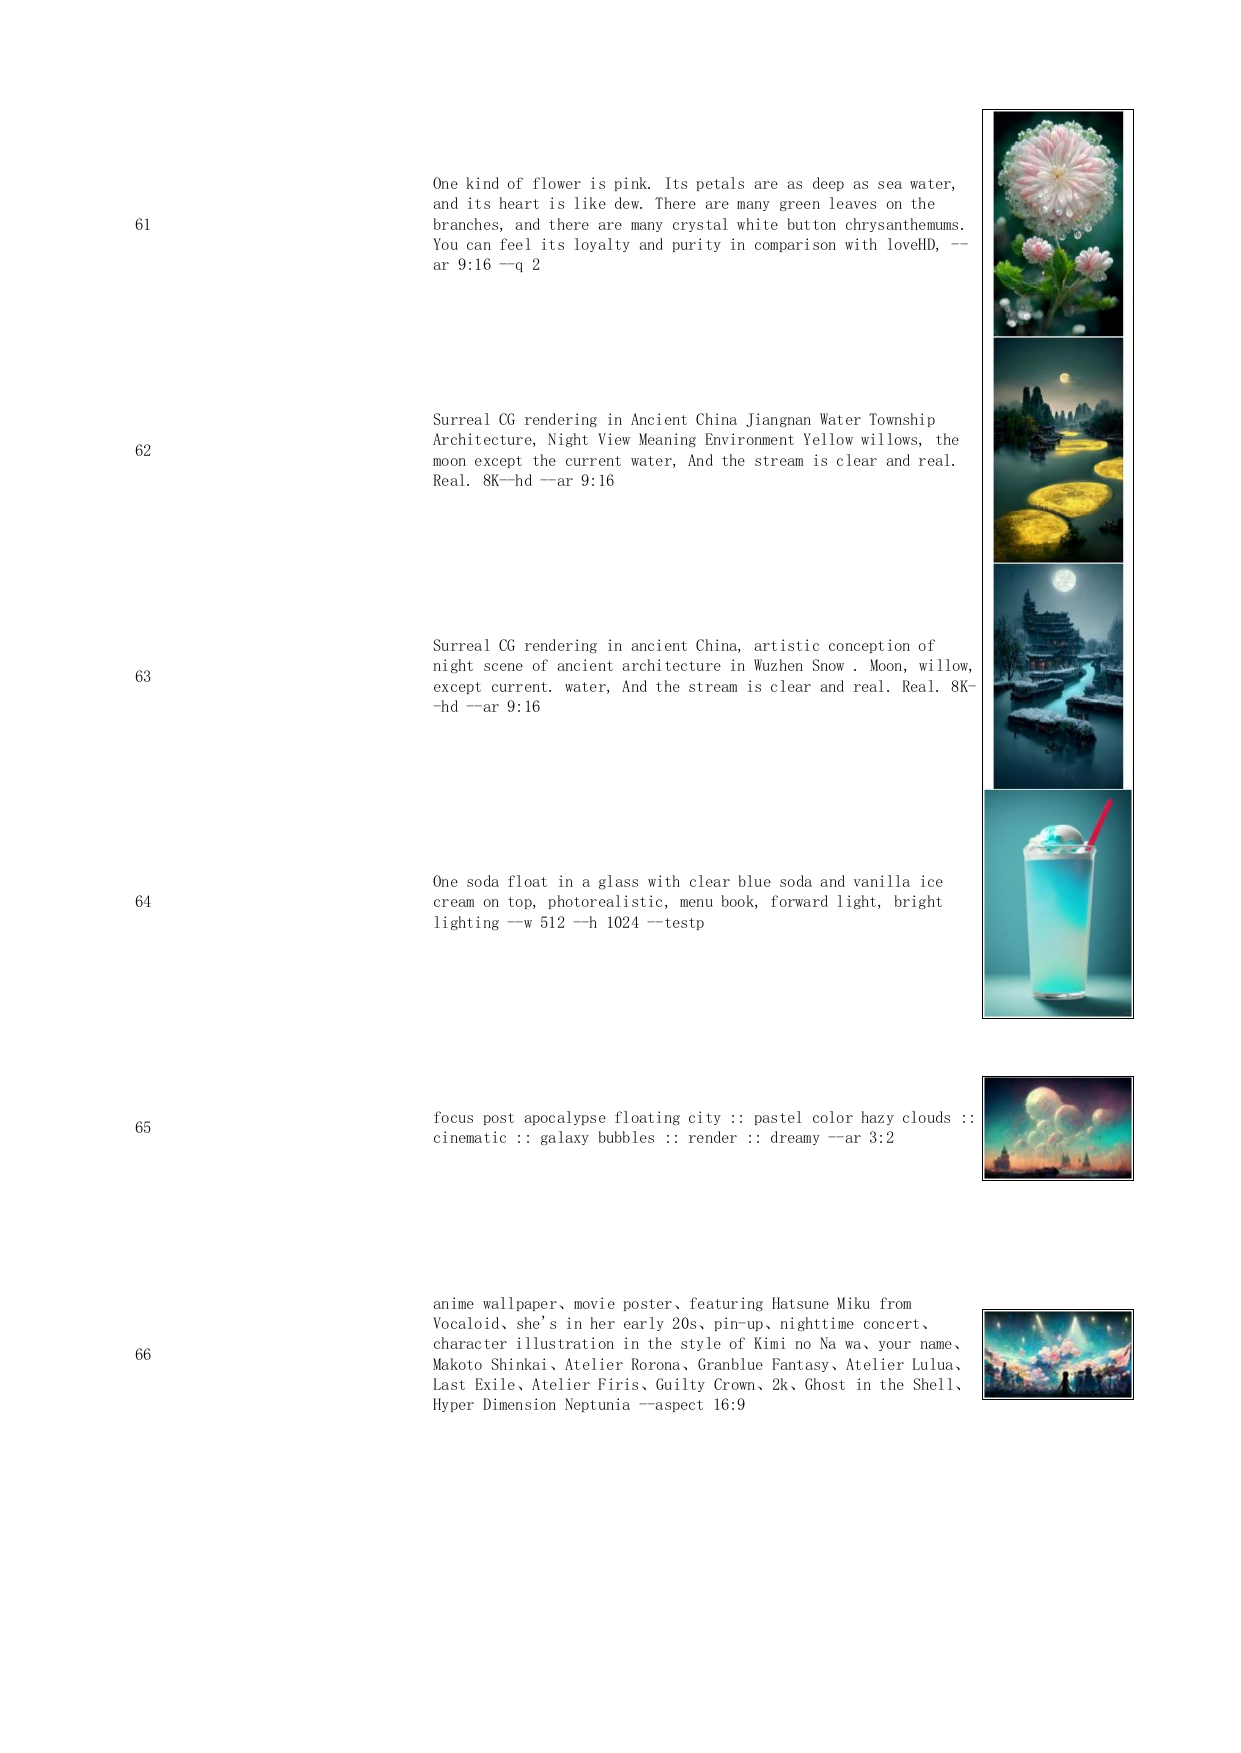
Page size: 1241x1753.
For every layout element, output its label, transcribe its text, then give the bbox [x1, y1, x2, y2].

picture [983, 1310, 1133, 1399]
list Vocaloid、she's in her early 20s、pin-up、nighttime concert、 [433, 1316, 995, 1333]
list One kind of flower is pink. Its petals are as deep as sea water, [433, 176, 995, 193]
list Makoto Shinkai、Atelier Rorona、Granblue Fantasy、Atelier Lulua、 [433, 1357, 995, 1373]
list Surreal CG rendering in Ancient China Jiangnan Water Township [433, 412, 987, 429]
list 65 [135, 1121, 176, 1137]
list One soda float in a glass with clear blue soda and vanilla ice [433, 874, 970, 891]
list cream on top, photorealistic, menu book, forward light, bright [433, 895, 970, 911]
list 63 [135, 669, 176, 685]
list focus post apocalypse floating city :: pastel color hazy clouds :: [433, 1111, 1003, 1127]
list character illustration in the style of Kimi no Na wa、your name、 [433, 1337, 995, 1353]
list and its heart is like dew. There are many green leaves on the [433, 197, 995, 213]
list 66 [135, 1347, 176, 1363]
list -hd --ar 9:16 [433, 699, 1003, 716]
list except current. water, And the stream is clear and real. Real. 8K- [433, 679, 1003, 696]
list Surreal CG rendering in ancient China, artistic conception of [433, 638, 1003, 655]
list Architecture, Night View Meaning Environment Yellow willows, the [433, 433, 987, 449]
list You can feel its loyalty and purity in comparison with loveHD, -- [433, 237, 995, 253]
list Last Exile、Atelier Firis、Guilty Crown、2k、Ghost in the Shell、 [433, 1377, 995, 1394]
list 62 [135, 443, 176, 459]
list ar 9:16 --q 2 [433, 257, 995, 274]
list anime wallpaper、movie poster、featuring Hatsune Miku from [433, 1296, 995, 1313]
list branches, and there are many crystal white button chrysanthemums. [433, 217, 995, 233]
list night scene of ancient architecture in Wuzhen Snow . Moon, willow, [433, 658, 1003, 675]
list Real. 8K--hd --ar 9:16 [433, 473, 987, 490]
list cinematic :: galaxy bubbles :: render :: dreamy --ar 3:2 [433, 1131, 1003, 1147]
list 64 [135, 895, 176, 911]
list lighting --w 512 --h 1024 --testp [433, 915, 970, 931]
list Hyper Dimension Neptunia --aspect 16:9 [433, 1397, 995, 1414]
list 61 [135, 217, 176, 233]
picture [983, 1077, 1133, 1180]
picture [983, 110, 1133, 1018]
list moon except the current water, And the stream is clear and real. [433, 453, 987, 469]
